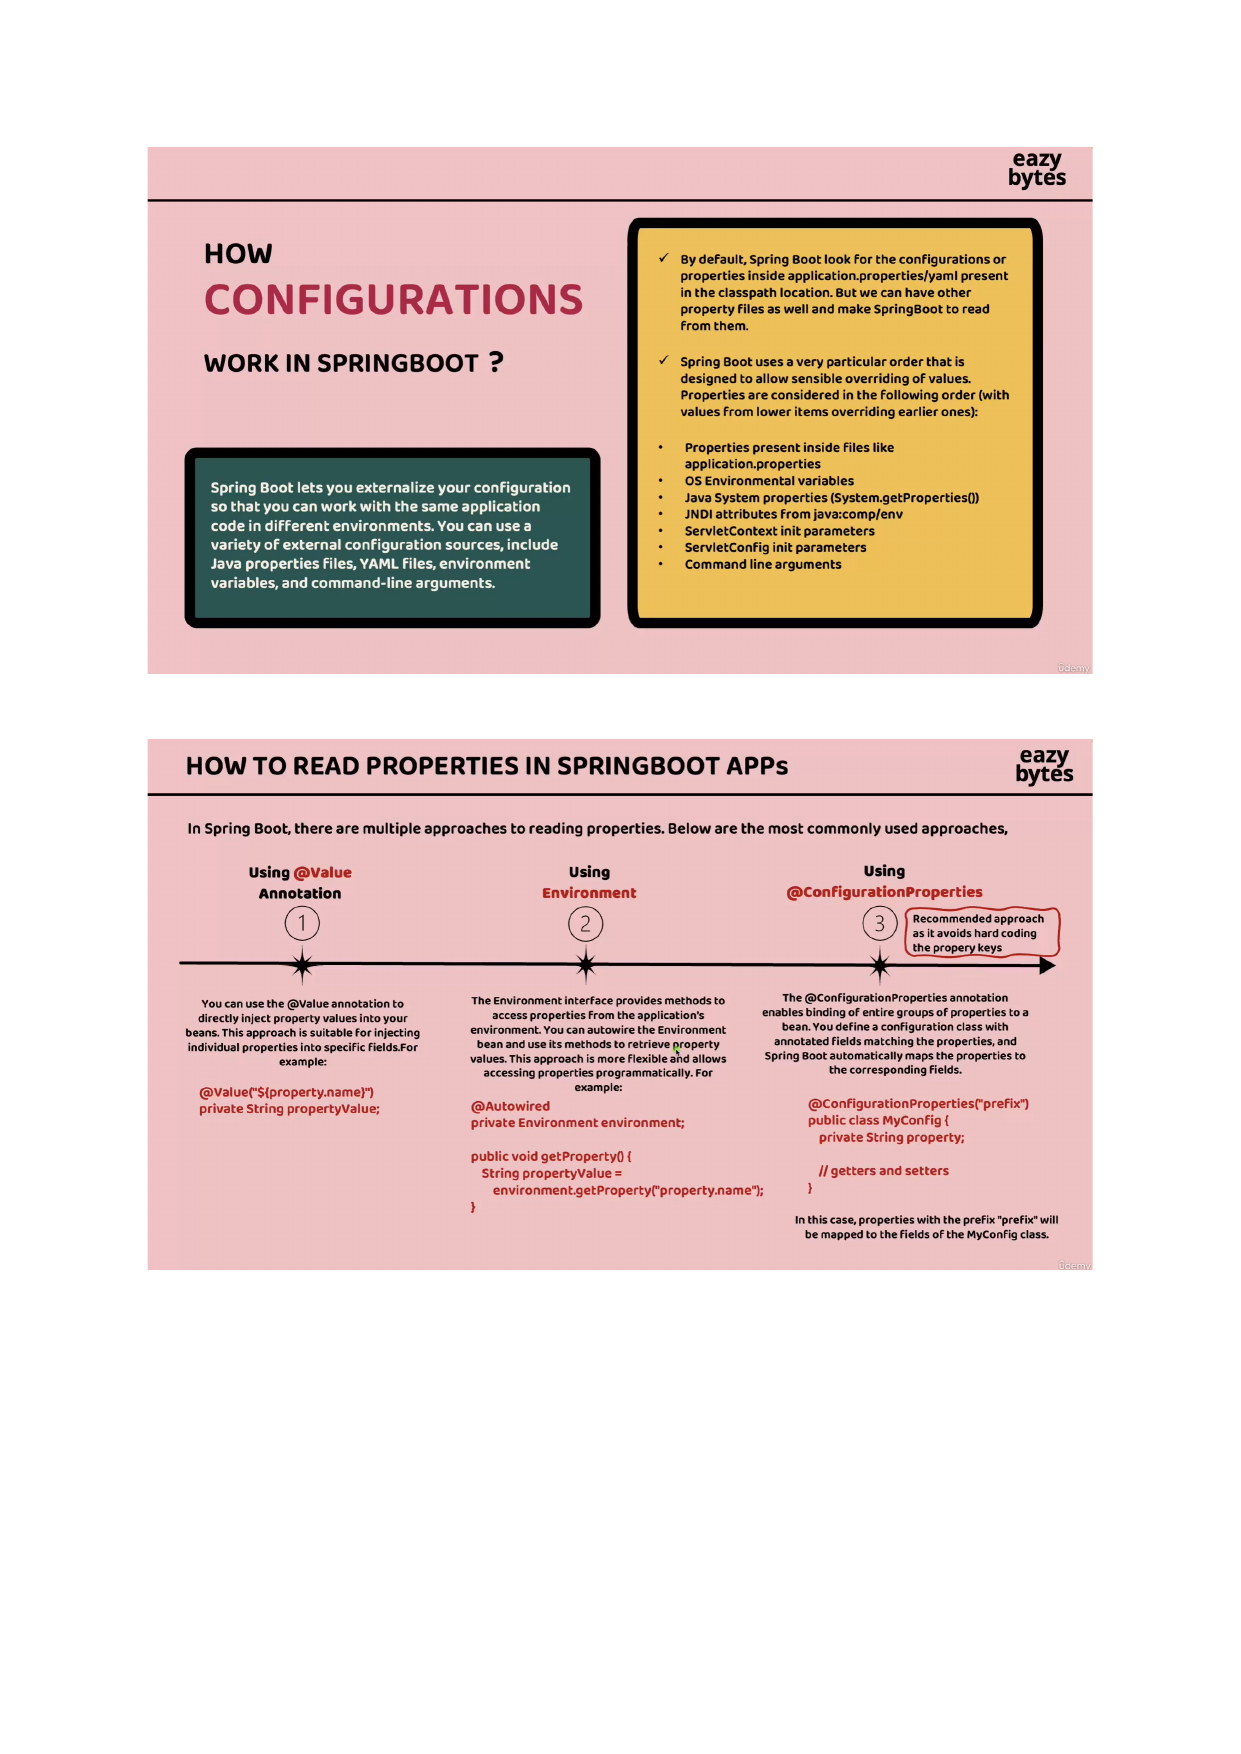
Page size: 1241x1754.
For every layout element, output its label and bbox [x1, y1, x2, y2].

picture [147, 739, 1093, 1270]
picture [147, 147, 1093, 674]
